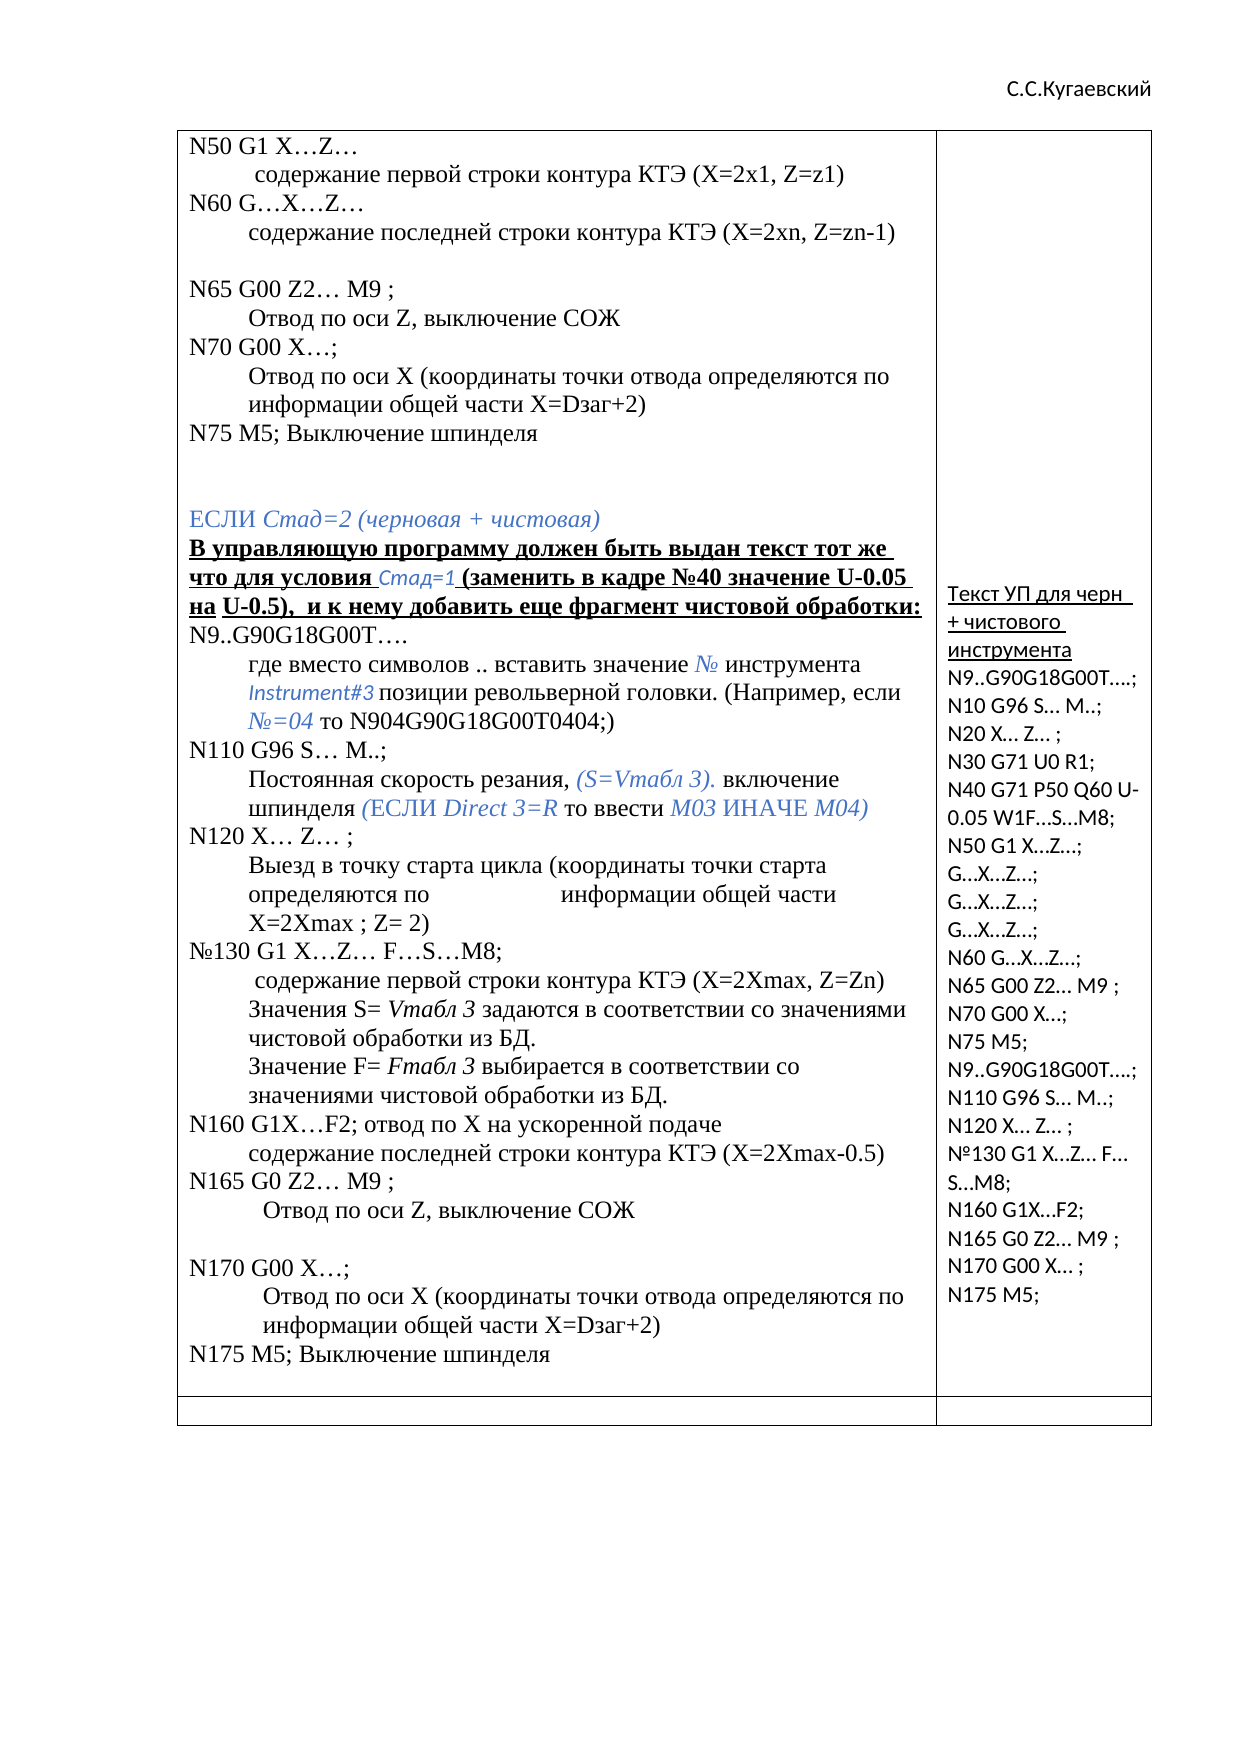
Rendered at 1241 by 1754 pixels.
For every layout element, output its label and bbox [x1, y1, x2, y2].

table_cell [178, 1397, 936, 1425]
table_cell [937, 131, 1151, 1396]
table_cell [178, 131, 936, 1396]
table_cell [937, 1397, 1151, 1425]
